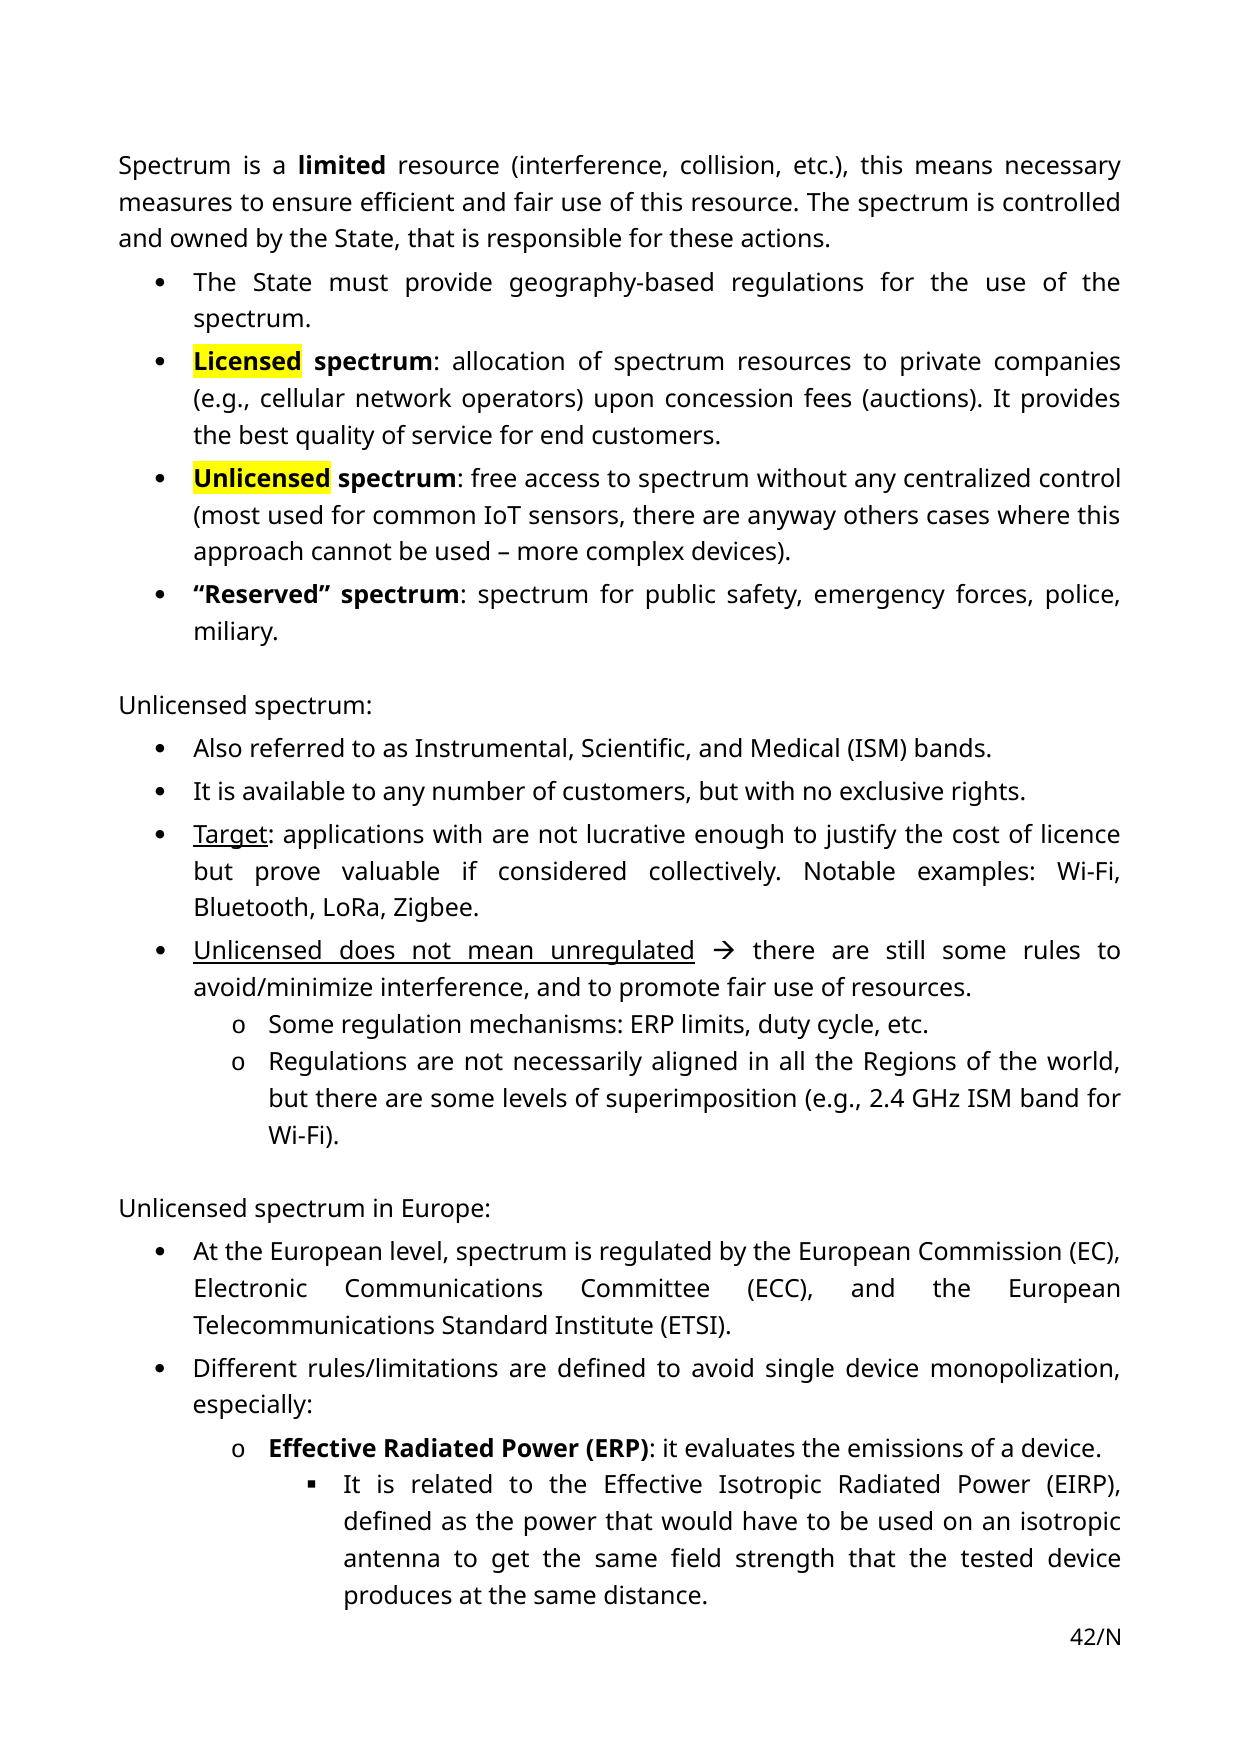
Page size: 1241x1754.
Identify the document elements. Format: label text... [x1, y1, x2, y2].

text Unlicensed spectrum: [118, 687, 1122, 721]
list Some regulation mechanisms: ERP limits, duty cycle, etc. [231, 1007, 1122, 1041]
list Regulations are not necessarily aligned in all the Regions of the world, but there are some levels of superimposition (e.g., 2.4 GHz ISM band for Wi-Fi). [231, 1043, 1122, 1151]
text Unlicensed spectrum in Europe: [118, 1191, 1122, 1225]
list Effective Radiated Power (ERP): it evaluates the emissions of a device. [231, 1430, 1122, 1464]
list It is related to the Effective Isotropic Radiated Power (EIRP), defined as the power that would have to be used on an isotropic antenna to get the same field strength that the tested device produces at the same distance. [306, 1467, 1122, 1612]
list At the European level, spectrum is regulated by the European Commission (EC), Electronic Communications Committee (ECC), and the European Telecommunications Standard Institute (ETSI). [156, 1234, 1122, 1341]
list Licensed spectrum: allocation of spectrum resources to private companies (e.g., cellular network operators) upon concession fees (auctions). It provides the best quality of service for end customers. [156, 344, 1122, 452]
list Unlicensed spectrum: free access to spectrum without any centralized control (most used for common IoT sensors, there are anyway others cases where this approach cannot be used – more complex devices). [156, 461, 1122, 568]
list Target: applications with are not lucrative enough to justify the cost of licence but prove valuable if considered collectively. Notable examples: Wi-Fi, Bluetooth, LoRa, Zigbee. [156, 816, 1122, 924]
list “Reserved” spectrum: spectrum for public safety, emergency forces, police, miliary. [156, 577, 1122, 648]
list Also referred to as Instrumental, Scientific, and Medical (ISM) bands. [156, 730, 1122, 764]
list It is available to any number of customers, but with no exclusive rights. [156, 773, 1122, 807]
list Unlicensed does not mean unregulated there are still some rules to avoid/minimize interference, and to promote fair use of resources. [156, 933, 1122, 1004]
text Spectrum is a limited resource (interference, collision, etc.), this means necessary measures to ensure efficient and fair use of this resource. The spectrum is controlled and owned by the State, that is responsible for these actions. [118, 148, 1122, 255]
list The State must provide geography-based regulations for the use of the spectrum. [156, 264, 1122, 335]
list Different rules/limitations are defined to avoid single device monopolization, especially: [155, 1350, 1122, 1421]
